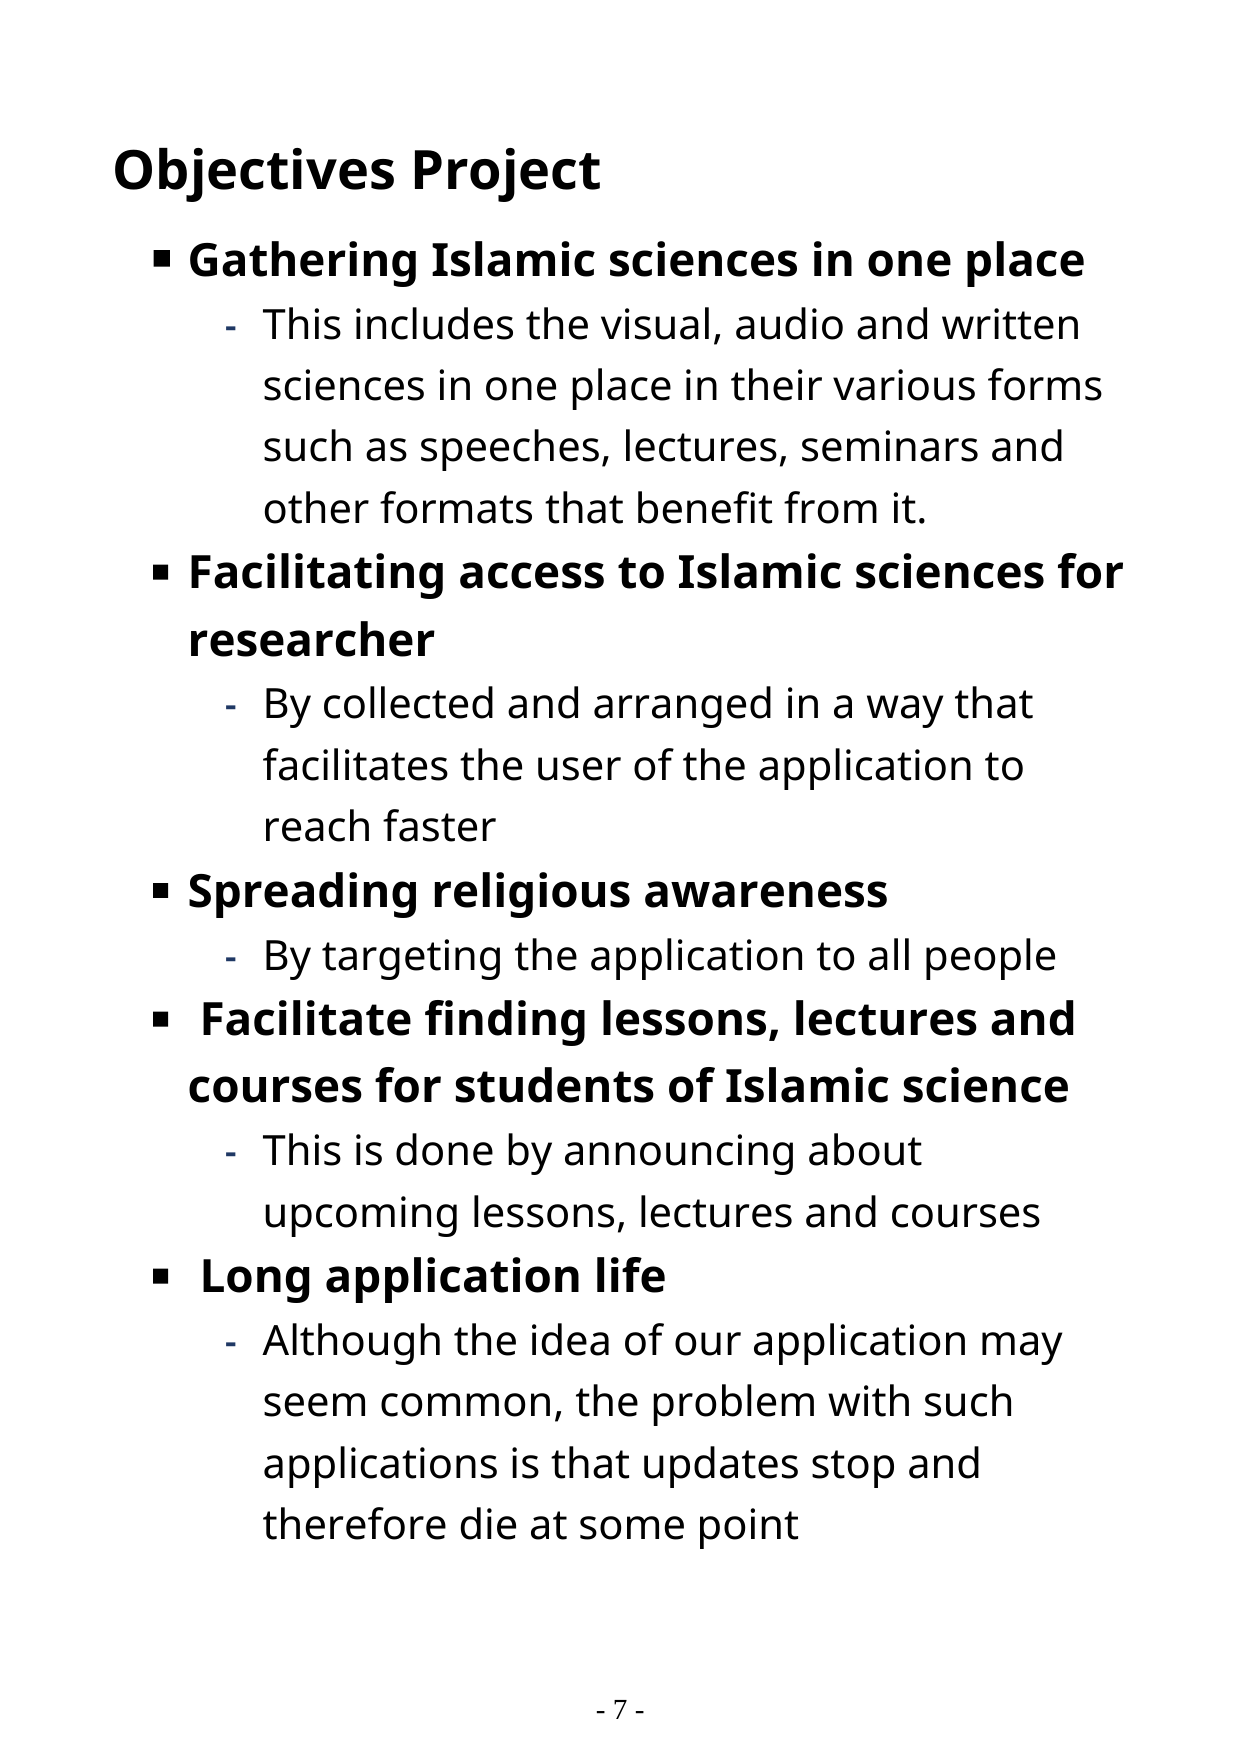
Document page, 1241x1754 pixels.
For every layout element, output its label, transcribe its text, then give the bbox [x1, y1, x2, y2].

list Although the idea of our application may seem common, the problem with such applications is that updates stop and therefore die at some point [225, 1311, 1128, 1552]
text Objectives Project [112, 131, 1128, 205]
list This includes the visual, audio and written sciences in one place in their various forms such as speeches, lectures, seminars and other formats that benefit from it. [225, 295, 1128, 535]
list Long application life [150, 1244, 1128, 1306]
list By targeting the application to all people [225, 925, 1128, 982]
list This is done by announcing about upcoming lessons, lectures and courses [225, 1121, 1128, 1239]
list Gathering Islamic sciences in one place [150, 227, 1128, 290]
list By collected and arranged in a way that facilitates the user of the application to reach faster [225, 674, 1128, 854]
list Facilitate finding lessons, lectures and courses for students of Islamic science [150, 987, 1128, 1116]
list Facilitating access to Islamic sciences for researcher [150, 540, 1128, 669]
list Spreading religious awareness [150, 858, 1128, 921]
